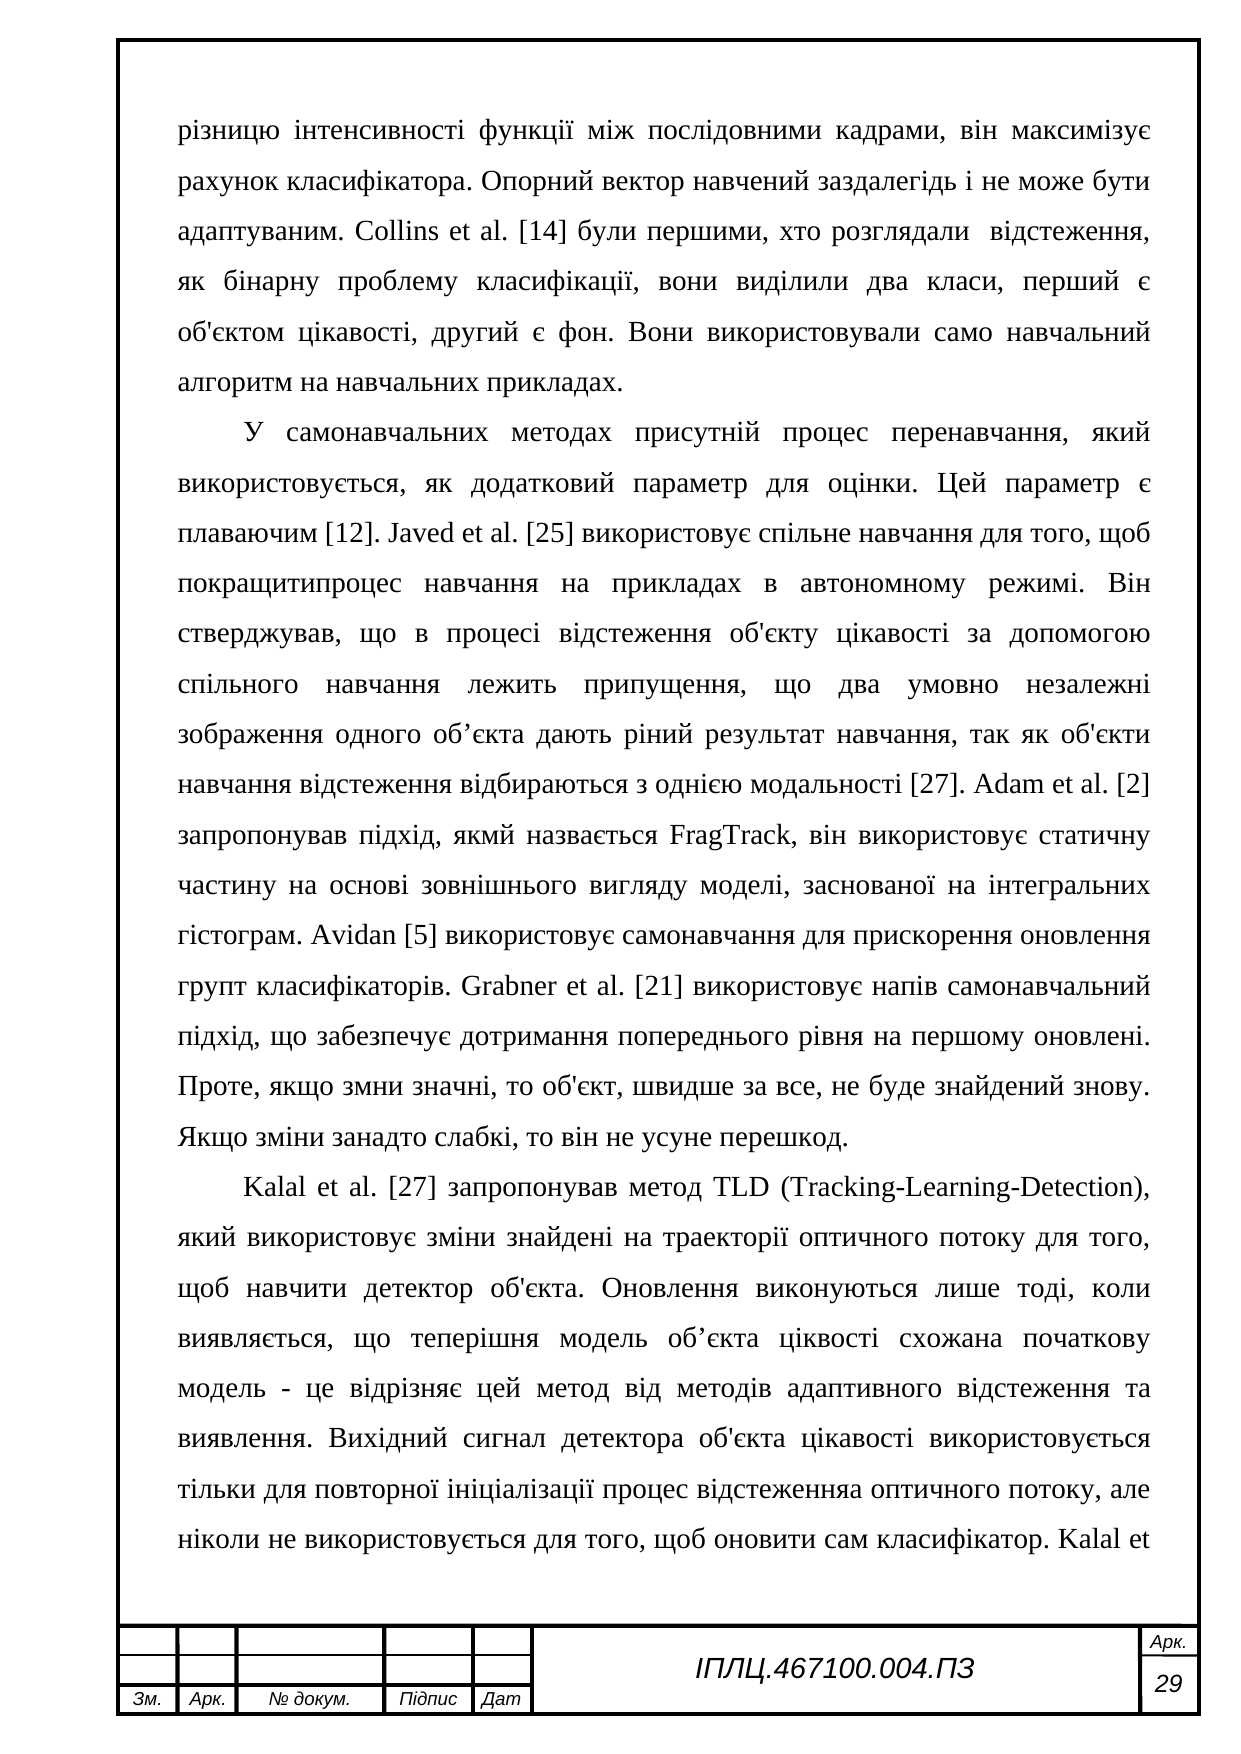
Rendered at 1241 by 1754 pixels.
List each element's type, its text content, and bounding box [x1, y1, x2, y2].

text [177, 112, 1152, 398]
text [177, 1169, 1152, 1555]
text У самонавчальних методах присутній процес перенавчання, який використовується, як додатковий параметр для оцінки. Цей параметр є плаваючим [12]. Javed et al. [25] використовує спільне навчання для того, щоб покращитипроцес навчання на прикладах в автономному режимі. Він стверджував, що в процесі відстеження об'єкту цікавості за допомогою спільного навчання лежить припущення, що два умовно незалежні зображення одного об’єкта дають ріний результат навчання, так як об'єкти навчання відстеження відбираються з однією модальності [27]. Adam et al. [2] запропонував підхід, якмй назвається FragTrack, він використовує статичну частину на основі зовнішнього вигляду моделі, заснованої на інтегральних гістограм. Avidan [5] використовує самонавчання для прискорення оновлення групт класифікаторів. Grabner et al. [21] використовує напів самонавчальний підхід, що забезпечує дотримання попереднього рівня на першому оновлені. Проте, якщо змни значні, то об'єкт, швидше за все, не буде знайдений знову. Якщо зміни занадто слабкі, то він не усуне перешкод. [177, 414, 1152, 1152]
